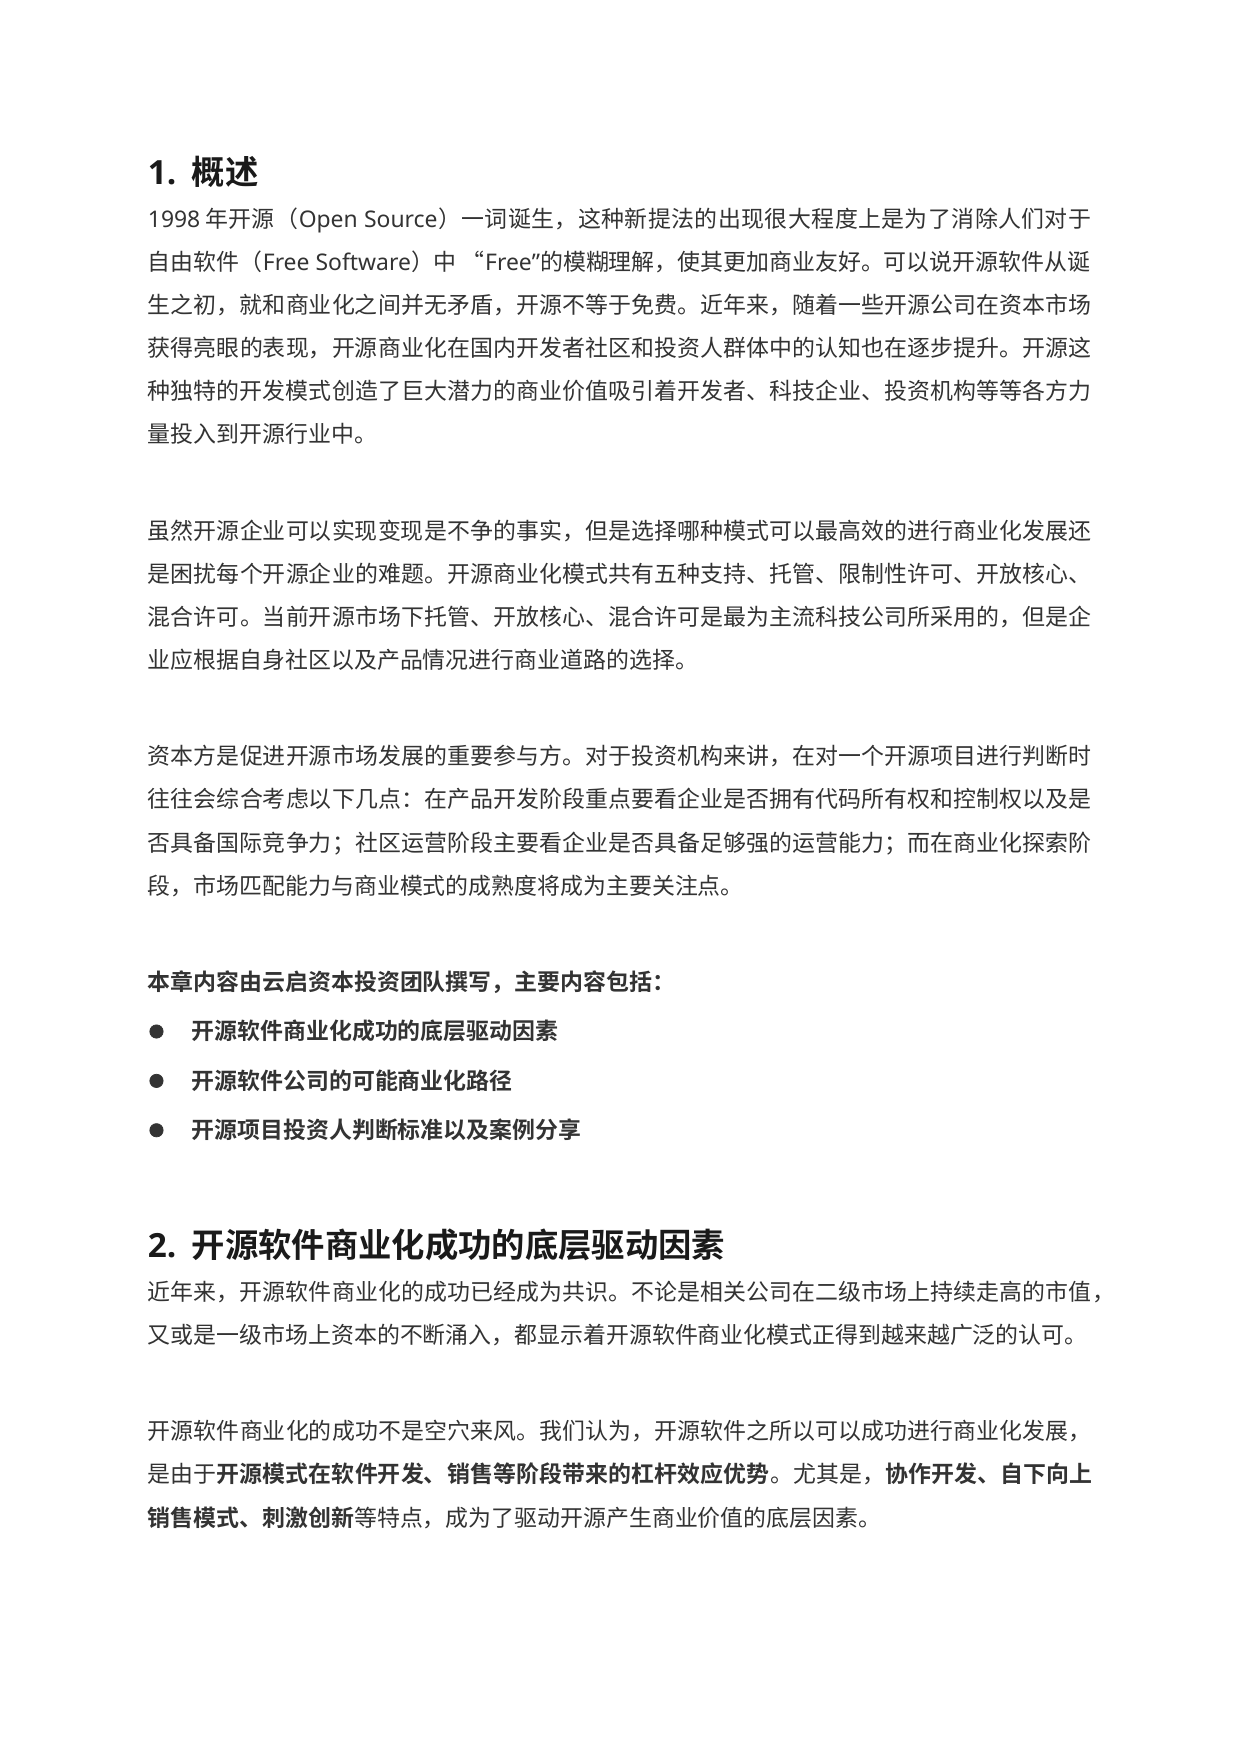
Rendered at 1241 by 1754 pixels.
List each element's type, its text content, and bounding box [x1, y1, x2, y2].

text 资本方是促进开源市场发展的重要参与方。对于投资机构来讲，在对一个开源项目进行判断时往往会综合考虑以下几点：在产品开发阶段重点要看企业是否拥有代码所有权和控制权以及是否具备国际竞争力；社区运营阶段主要看企业是否具备足够强的运营能力；而在商业化探索阶段，市场匹配能力与商业模式的成熟度将成为主要关注点。 [148, 738, 1093, 901]
subtitle 开源软件商业化成功的底层驱动因素 [148, 1219, 1093, 1267]
list 开源软件公司的可能商业化路径 [148, 1062, 1093, 1096]
list 开源项目投资人判断标准以及案例分享 [148, 1112, 1093, 1145]
text 开源软件商业化的成功不是空穴来风。我们认为，开源软件之所以可以成功进行商业化发展，是由于开源模式在软件开发、销售等阶段带来的杠杆效应优势。尤其是，协作开发、自下向上销售模式、刺激创新等特点，成为了驱动开源产生商业价值的底层因素。 [148, 1413, 1093, 1533]
text 1998年开源（Open Source）一词诞生，这种新提法的出现很大程度上是为了消除人们对于自由软件（Free Software）中 “Free”的模糊理解，使其更加商业友好。可以说开源软件从诞生之初，就和商业化之间并无矛盾，开源不等于免费。近年来，随着一些开源公司在资本市场获得亮眼的表现，开源商业化在国内开发者社区和投资人群体中的认知也在逐步提升。开源这种独特的开发模式创造了巨大潜力的商业价值吸引着开发者、科技企业、投资机构等等各方力量投入到开源行业中。 [148, 200, 1093, 449]
text 本章内容由云启资本投资团队撰写，主要内容包括： [148, 964, 1093, 997]
text 近年来，开源软件商业化的成功已经成为共识。不论是相关公司在二级市场上持续走高的市值，又或是一级市场上资本的不断涌入，都显示着开源软件商业化模式正得到越来越广泛的认可。 [148, 1274, 1093, 1350]
list 开源软件商业化成功的底层驱动因素 [148, 1013, 1093, 1046]
text 虽然开源企业可以实现变现是不争的事实，但是选择哪种模式可以最高效的进行商业化发展还是困扰每个开源企业的难题。开源商业化模式共有五种支持、托管、限制性许可、开放核心、混合许可。当前开源市场下托管、开放核心、混合许可是最为主流科技公司所采用的，但是企业应根据自身社区以及产品情况进行商业道路的选择。 [148, 512, 1093, 675]
subtitle 概述 [148, 146, 1093, 194]
